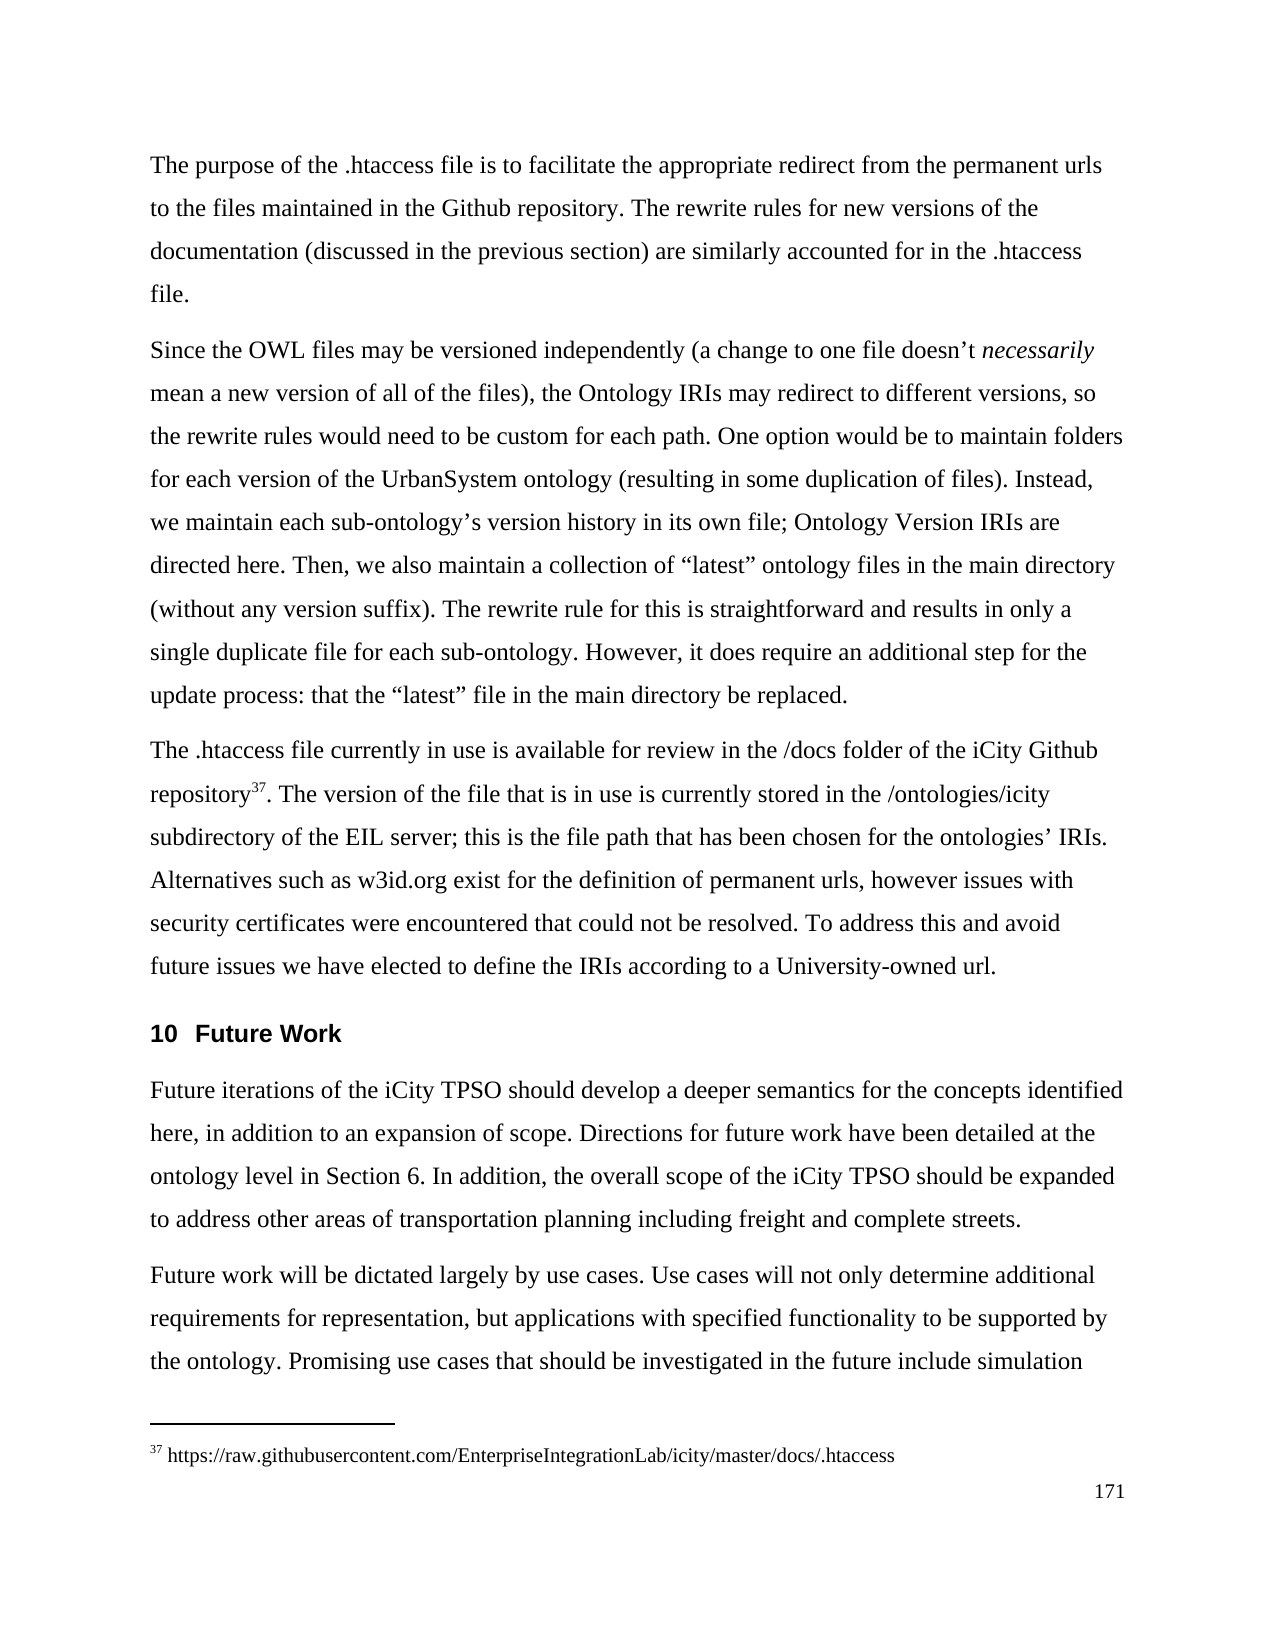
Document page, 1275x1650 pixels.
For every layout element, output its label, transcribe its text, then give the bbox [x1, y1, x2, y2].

text Since the OWL files may be versioned independently (a change to one file doesn’t necessarily mean a new version of all of the files), the Ontology IRIs may redirect to different versions, so the rewrite rules would need to be custom for each path. One option would be to maintain folders for each version of the UrbanSystem ontology (resulting in some duplication of files). Instead, we maintain each sub-ontology’s version history in its own file; Ontology Version IRIs are directed here. Then, we also maintain a collection of “latest” ontology files in the main directory (without any version suffix). The rewrite rule for this is straightforward and results in only a single duplicate file for each sub-ontology. However, it does require an additional step for the update process: that the “latest” file in the main directory be replaced. [150, 335, 1125, 709]
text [150, 150, 1125, 308]
text The .htaccess file currently in use is available for review in the /docs folder of the iCity Github repository. The version of the file that is in use is currently stored in the /ontologies/icity subdirectory of the EIL server; this is the file path that has been chosen for the ontologies’ IRIs. Alternatives such as w3id.org exist for the definition of permanent urls, however issues with security certificates were encountered that could not be resolved. To address this and avoid future issues we have elected to define the IRIs according to a University-owned url. [150, 736, 1125, 980]
subtitle Future Work [150, 1019, 1125, 1048]
text Future iterations of the iCity TPSO should develop a deeper semantics for the concepts identified here, in addition to an expansion of scope. Directions for future work have been detailed at the ontology level in Section 6. In addition, the overall scope of the iCity TPSO should be expanded to address other areas of transportation planning including freight and complete streets. [150, 1075, 1125, 1233]
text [150, 1260, 1125, 1375]
